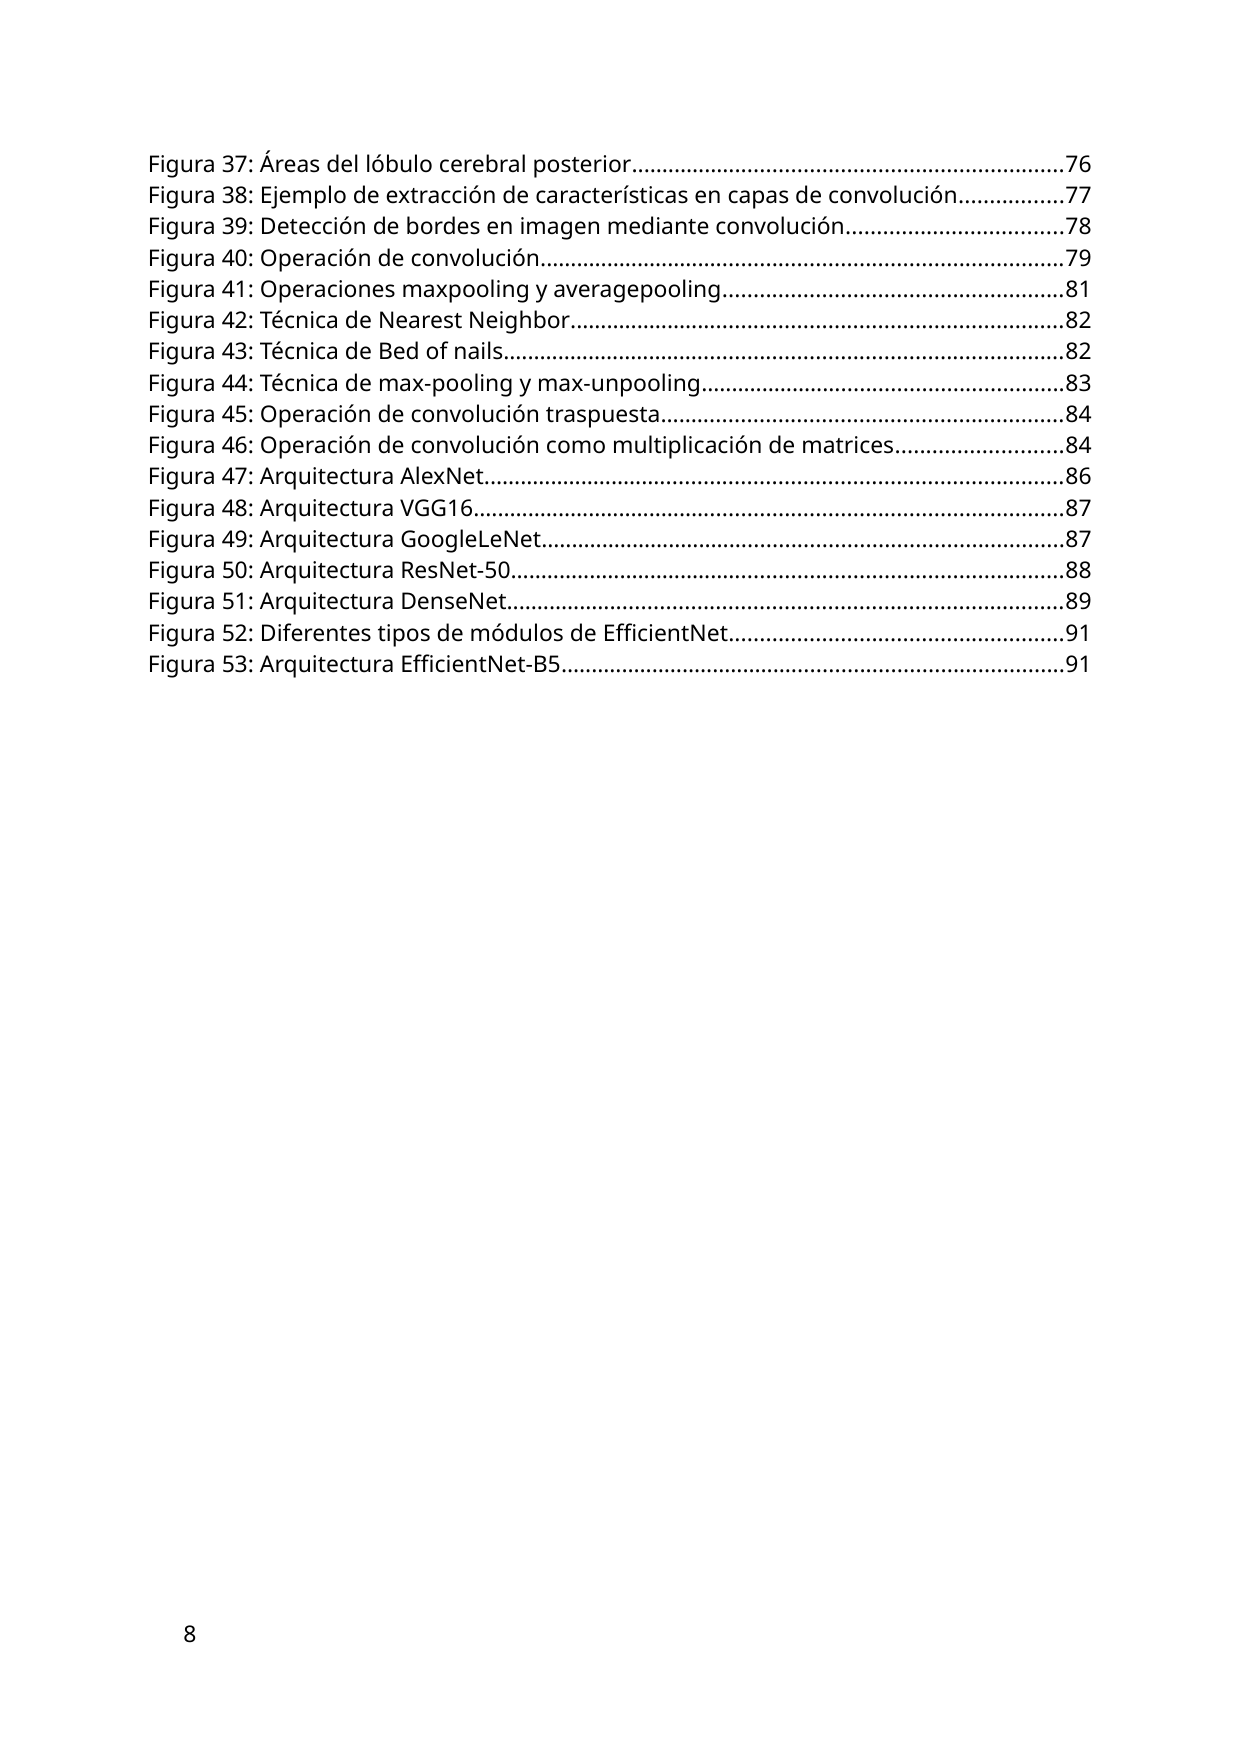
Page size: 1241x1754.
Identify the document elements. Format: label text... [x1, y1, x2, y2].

text Figura 53: Arquitectura EfficientNet-B5 91 [148, 648, 1092, 679]
text Figura 51: Arquitectura DenseNet 89 [148, 585, 1092, 616]
text Figura 45: Operación de convolución traspuesta 84 [148, 398, 1092, 429]
text Figura 42: Técnica de Nearest Neighbor 82 [148, 304, 1092, 335]
text Figura 47: Arquitectura AlexNet 86 [148, 460, 1092, 491]
text Figura 38: Ejemplo de extracción de características en capas de convolución 77 [148, 179, 1092, 210]
text Figura 37: Áreas del lóbulo cerebral posterior 76 [148, 148, 1092, 179]
text Figura 44: Técnica de max-pooling y max-unpooling 83 [148, 366, 1092, 398]
text Figura 48: Arquitectura VGG16 87 [148, 491, 1092, 523]
text Figura 43: Técnica de Bed of nails 82 [148, 335, 1092, 366]
text Figura 41: Operaciones maxpooling y averagepooling 81 [148, 273, 1092, 304]
text Figura 50: Arquitectura ResNet-50 88 [148, 554, 1092, 585]
text Figura 40: Operación de convolución 79 [148, 241, 1092, 273]
text Figura 46: Operación de convolución como multiplicación de matrices 84 [148, 429, 1092, 460]
text Figura 39: Detección de bordes en imagen mediante convolución 78 [148, 210, 1092, 241]
text Figura 52: Diferentes tipos de módulos de EfficientNet 91 [148, 616, 1092, 648]
text Figura 49: Arquitectura GoogleLeNet 87 [148, 523, 1092, 554]
